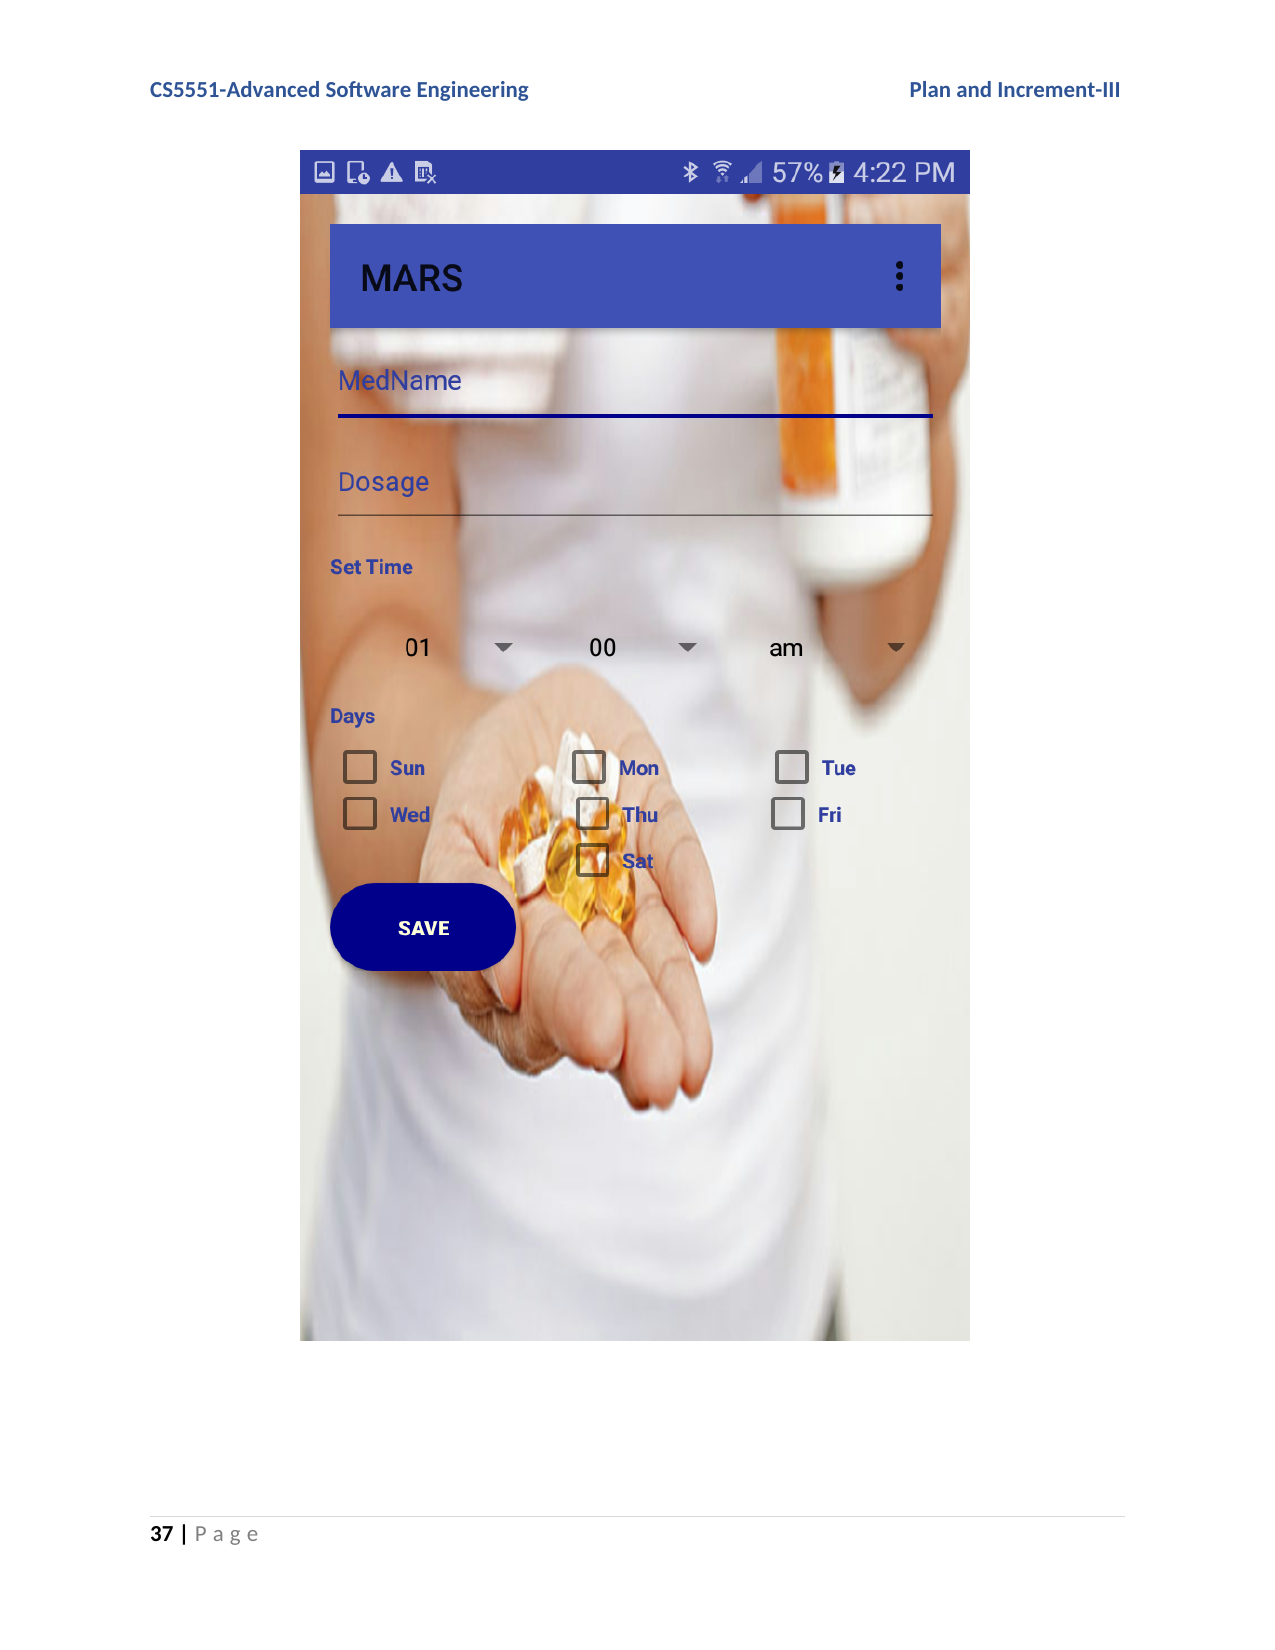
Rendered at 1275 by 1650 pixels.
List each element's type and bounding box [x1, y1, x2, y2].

picture [300, 150, 970, 1341]
